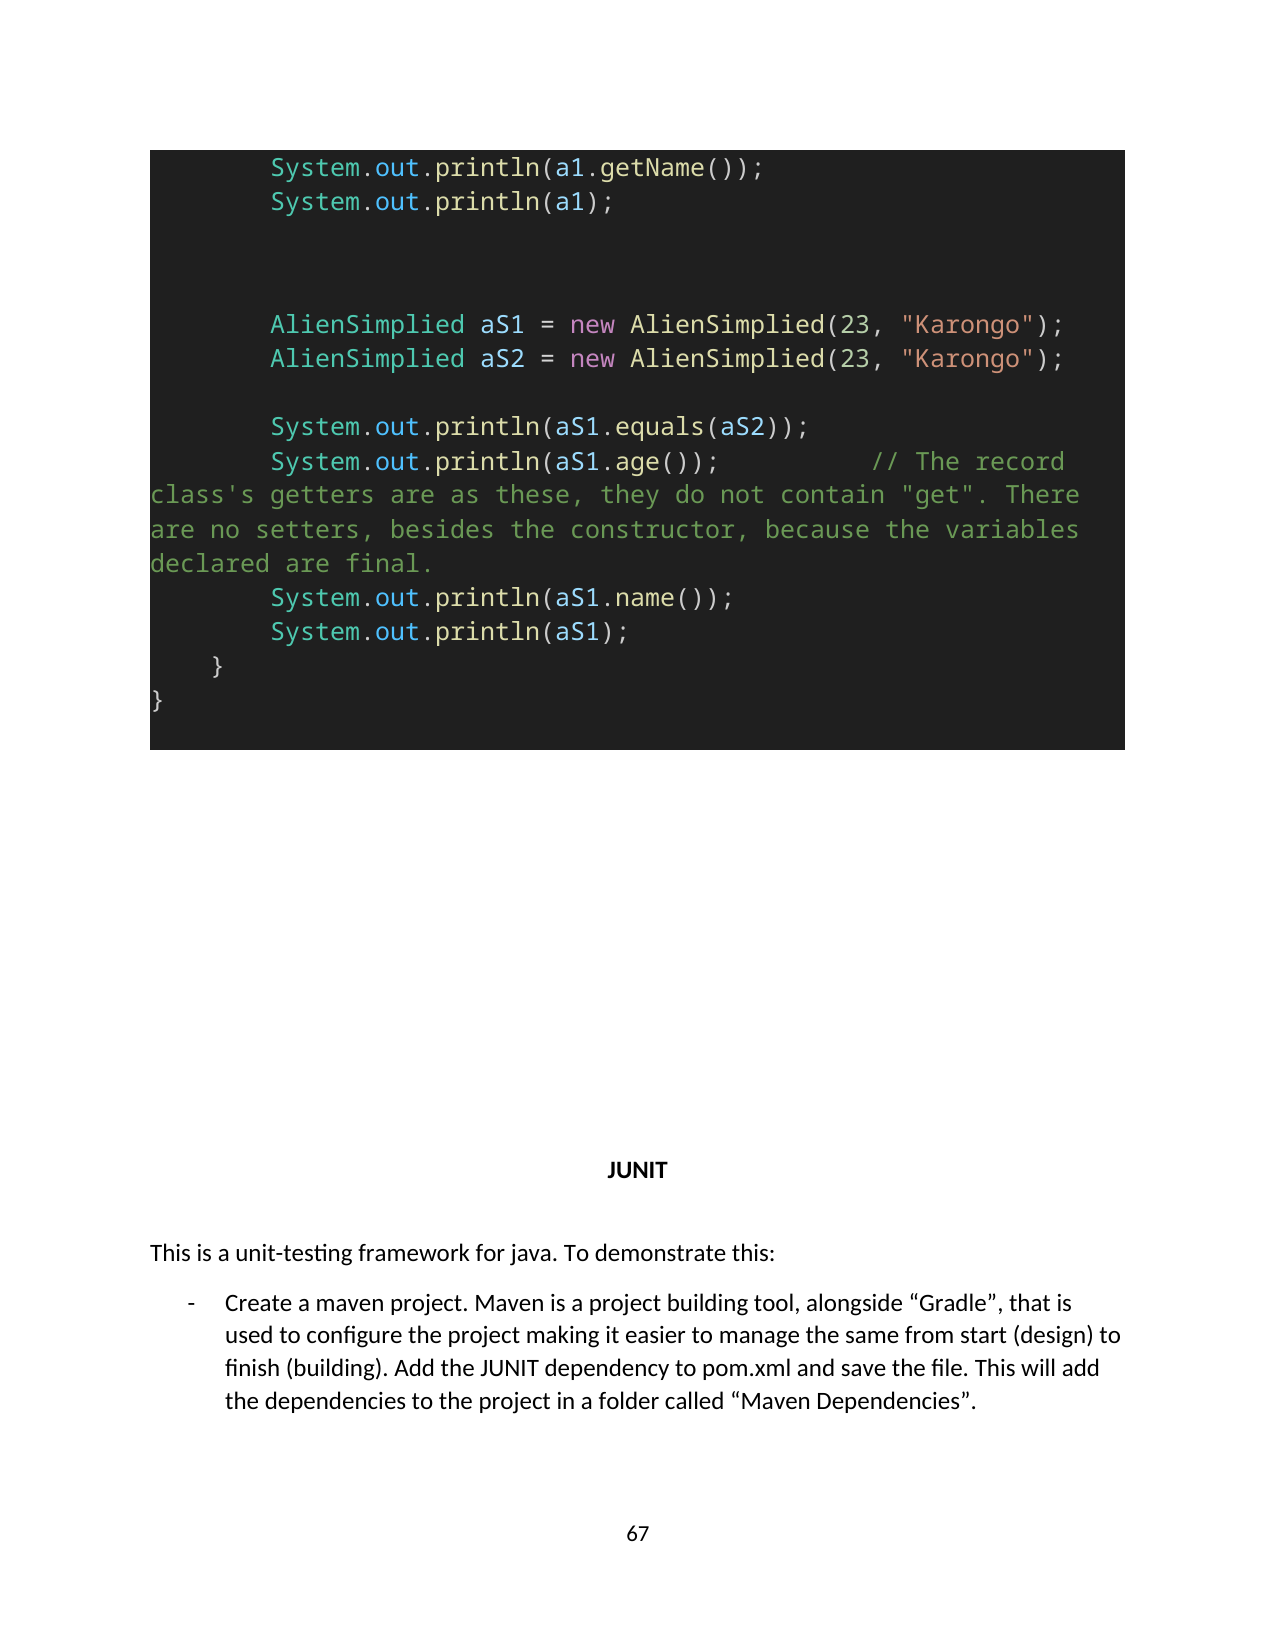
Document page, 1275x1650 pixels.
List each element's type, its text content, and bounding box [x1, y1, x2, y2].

text System.out.println(aS1); [150, 613, 1125, 647]
text System.out.println(a1.getName()); [150, 150, 1125, 184]
text System.out.println(aS1.age()); // The record class's getters are as these, they do not contain "get". There are no setters, besides the constructor, because the variables declared are final. [150, 443, 1125, 579]
text } [150, 682, 1125, 716]
list Create a maven project. Maven is a project building tool, alongside “Gradle”, that is used to configure the project making it easier to manage the same from start (design) to finish (building). Add the JUNIT dependency to pom.xml and save the file. This will add the dependencies to the project in a folder called “Maven Dependencies”. [187, 1287, 1125, 1416]
text } [150, 647, 1125, 682]
text System.out.println(aS1.name()); [150, 579, 1125, 613]
subtitle JUNIT [150, 1155, 1125, 1185]
text AlienSimplied aS1 = new AlienSimplied(23, "Karongo"); [150, 307, 1125, 341]
text System.out.println(aS1.equals(aS2)); [150, 409, 1125, 443]
text AlienSimplied aS2 = new AlienSimplied(23, "Karongo"); [150, 341, 1125, 375]
text This is a unit-testing framework for java. To demonstrate this: [150, 1237, 1125, 1268]
text System.out.println(a1); [150, 184, 1125, 218]
